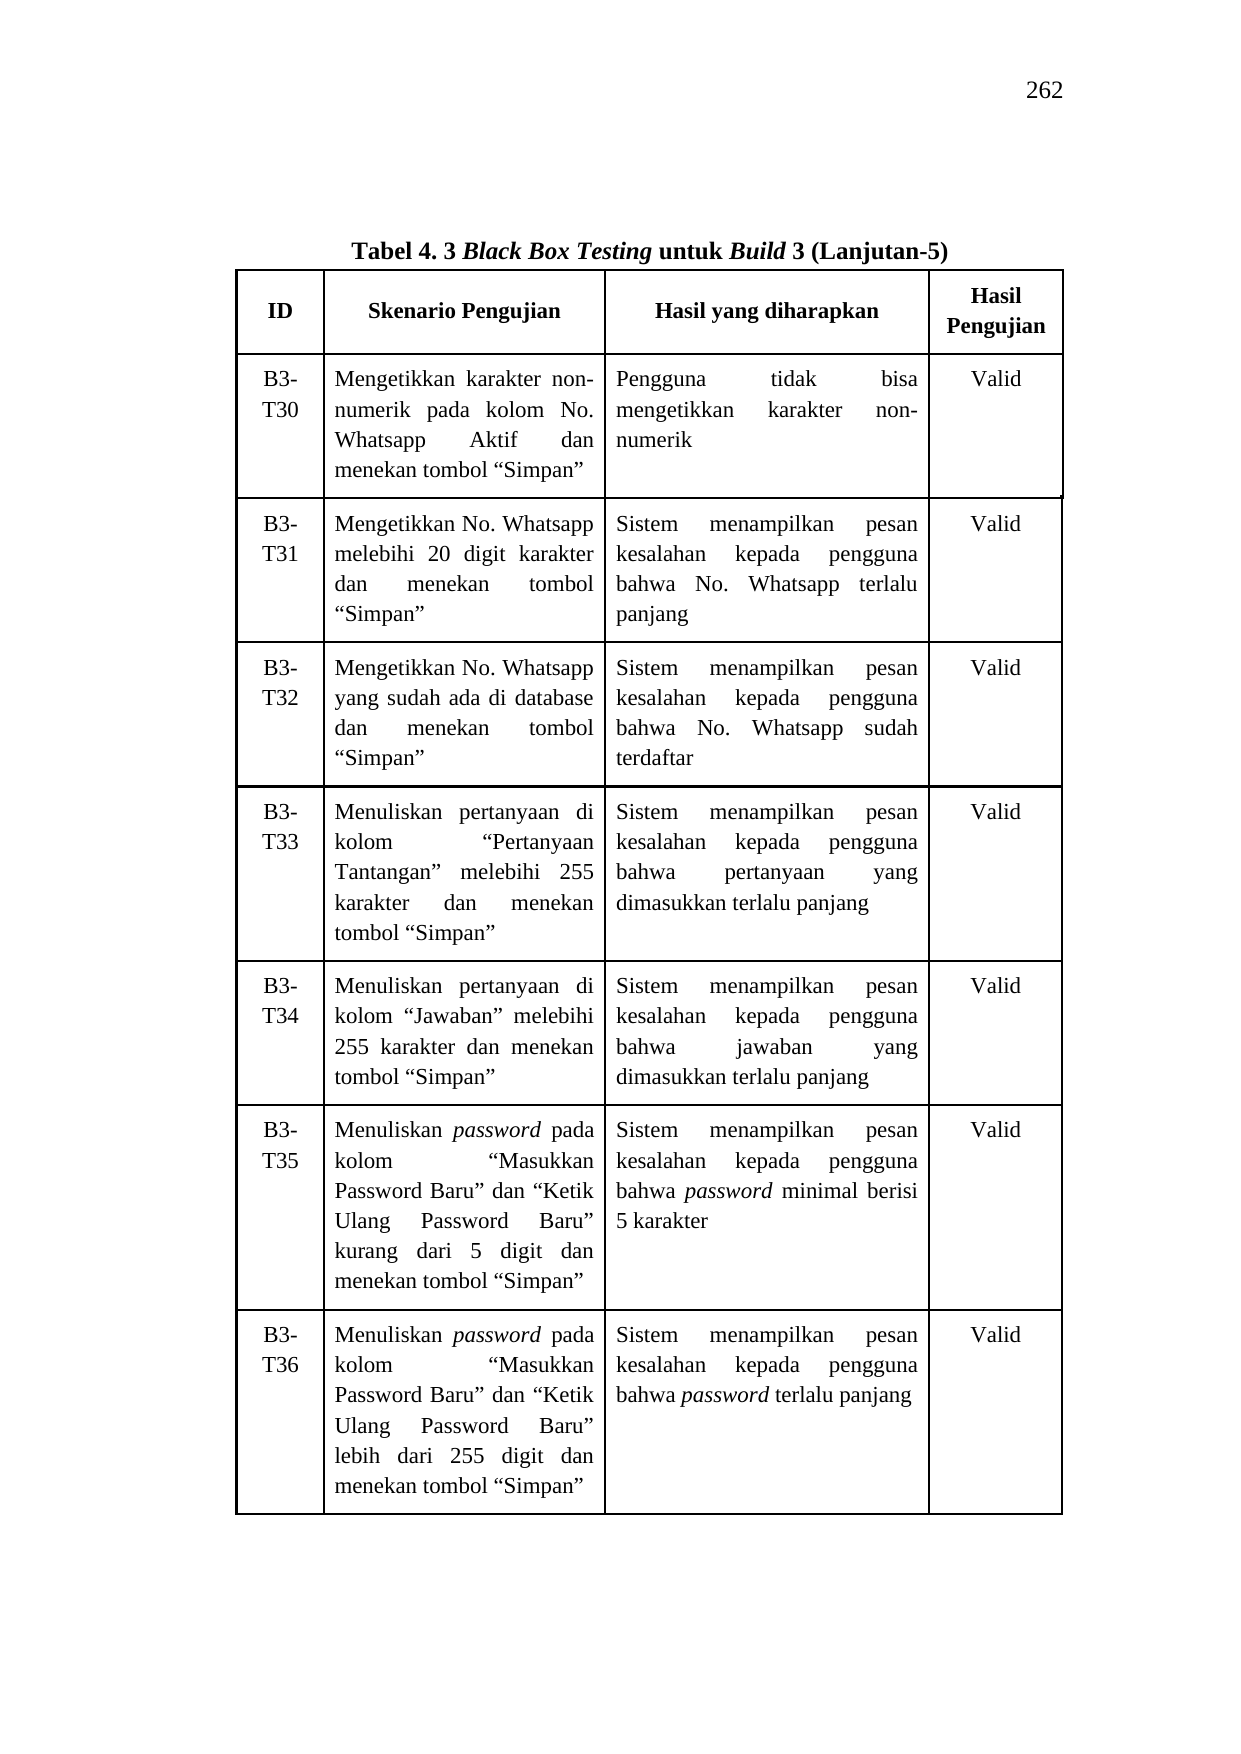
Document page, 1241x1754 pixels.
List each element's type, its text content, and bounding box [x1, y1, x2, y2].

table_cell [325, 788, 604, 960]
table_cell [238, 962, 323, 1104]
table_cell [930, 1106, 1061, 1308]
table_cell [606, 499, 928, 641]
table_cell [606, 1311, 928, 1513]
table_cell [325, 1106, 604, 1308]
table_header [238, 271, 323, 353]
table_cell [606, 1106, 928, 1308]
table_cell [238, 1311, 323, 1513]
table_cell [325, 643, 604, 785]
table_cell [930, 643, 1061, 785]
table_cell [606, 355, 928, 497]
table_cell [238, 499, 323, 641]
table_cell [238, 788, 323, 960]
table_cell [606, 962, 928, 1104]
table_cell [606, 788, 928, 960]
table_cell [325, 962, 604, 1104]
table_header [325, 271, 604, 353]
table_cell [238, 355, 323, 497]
text Tabel 4. 3 Black Box Testing untuk Build 3 (Lanjutan-5) [236, 236, 1063, 265]
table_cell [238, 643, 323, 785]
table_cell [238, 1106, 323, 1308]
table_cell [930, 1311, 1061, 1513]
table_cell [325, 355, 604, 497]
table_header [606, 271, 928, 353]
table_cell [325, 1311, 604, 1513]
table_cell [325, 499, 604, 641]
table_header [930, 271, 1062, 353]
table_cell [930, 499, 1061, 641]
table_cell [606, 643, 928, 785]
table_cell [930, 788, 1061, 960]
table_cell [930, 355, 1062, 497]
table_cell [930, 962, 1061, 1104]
